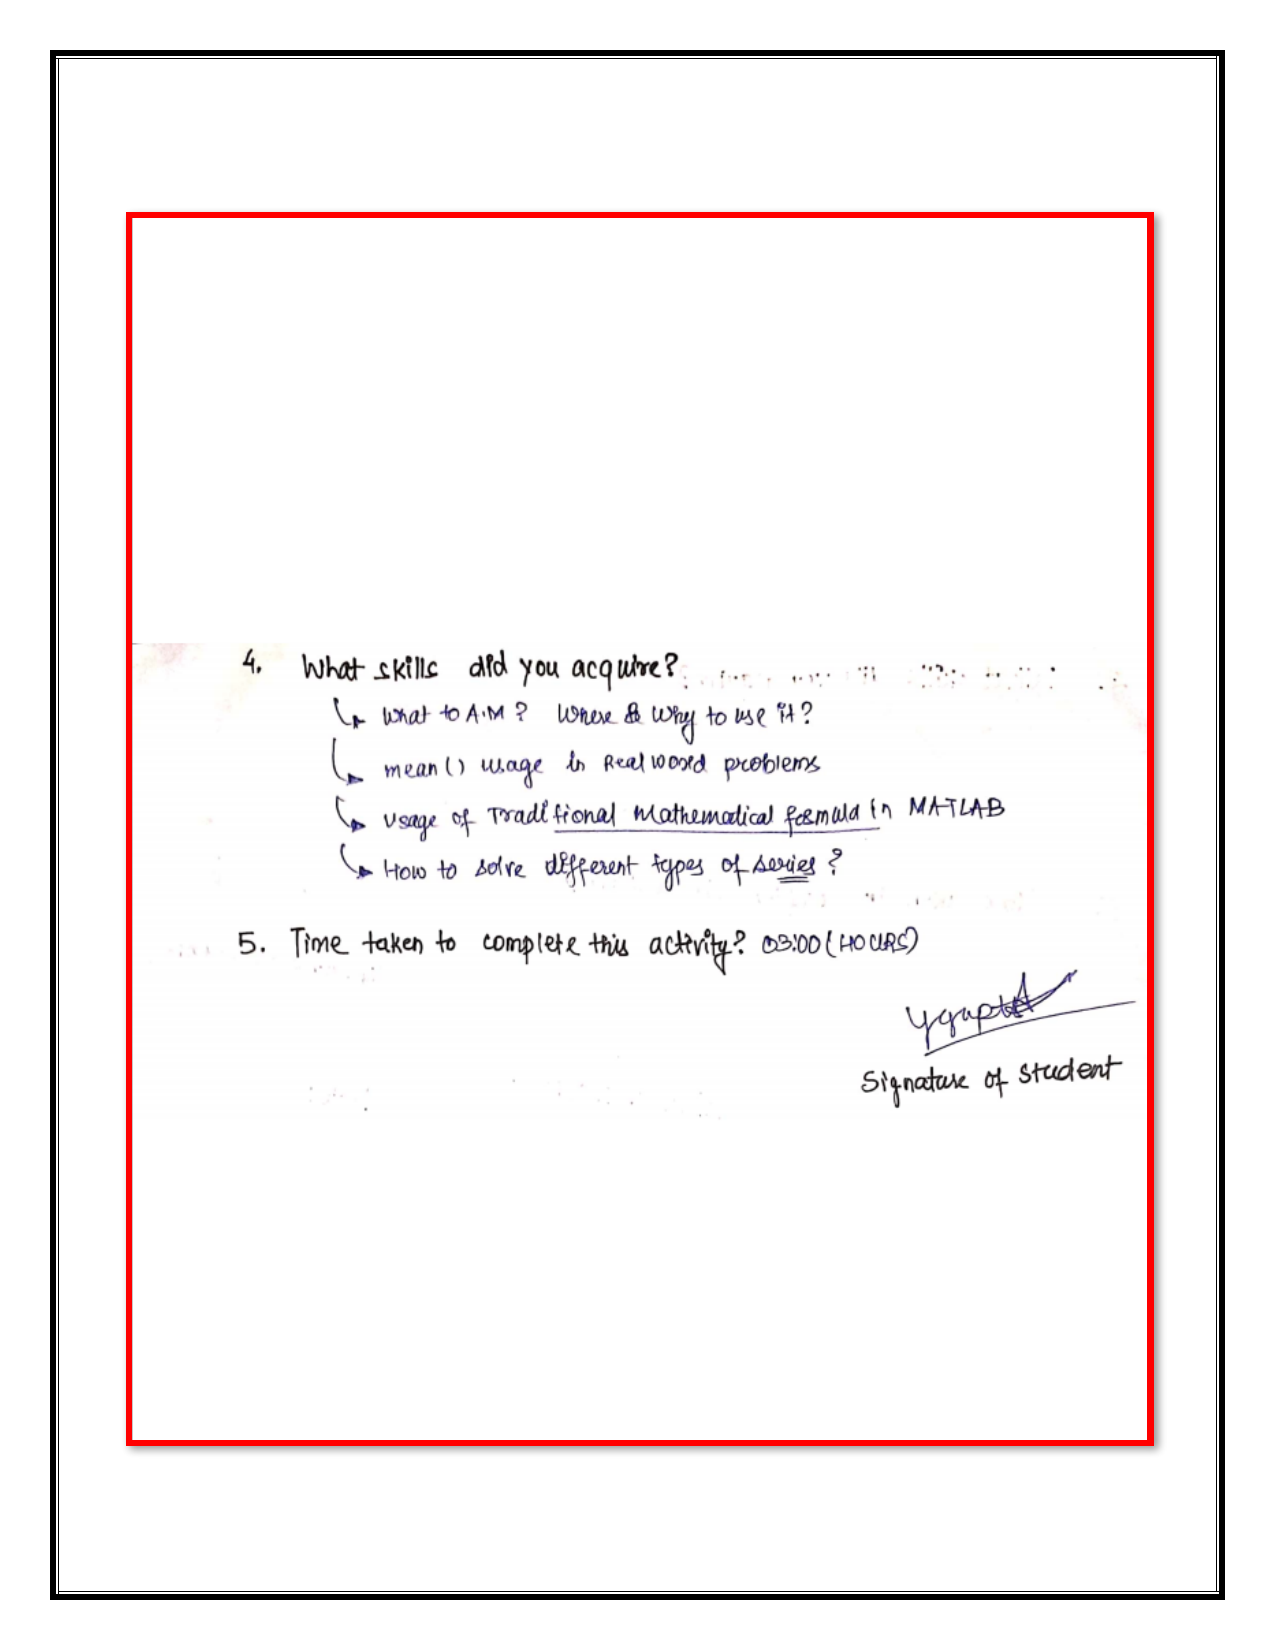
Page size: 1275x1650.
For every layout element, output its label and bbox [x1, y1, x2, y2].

picture [132, 218, 1147, 1440]
